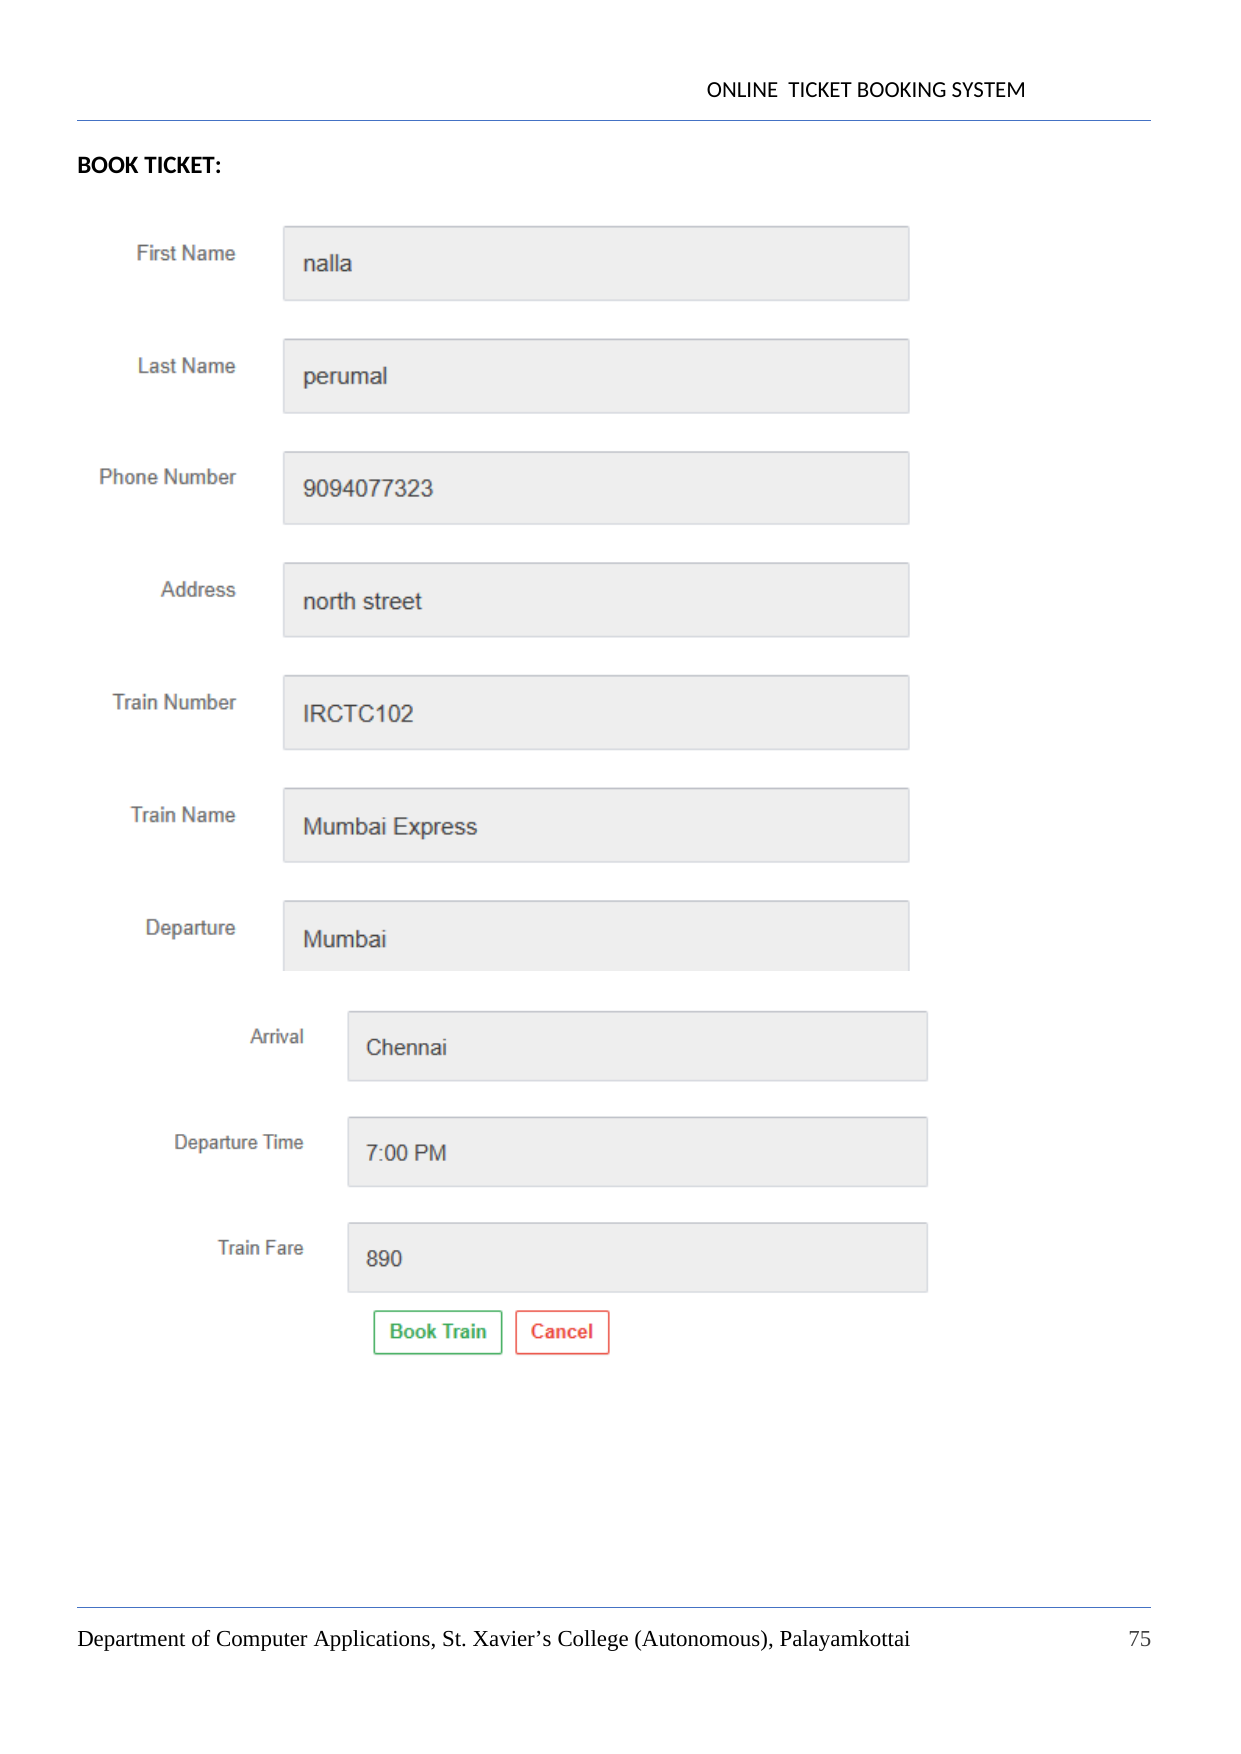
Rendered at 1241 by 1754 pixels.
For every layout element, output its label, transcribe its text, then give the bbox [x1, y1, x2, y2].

text BOOK TICKET: [77, 149, 1151, 179]
picture [77, 209, 985, 971]
picture [77, 998, 1114, 1362]
